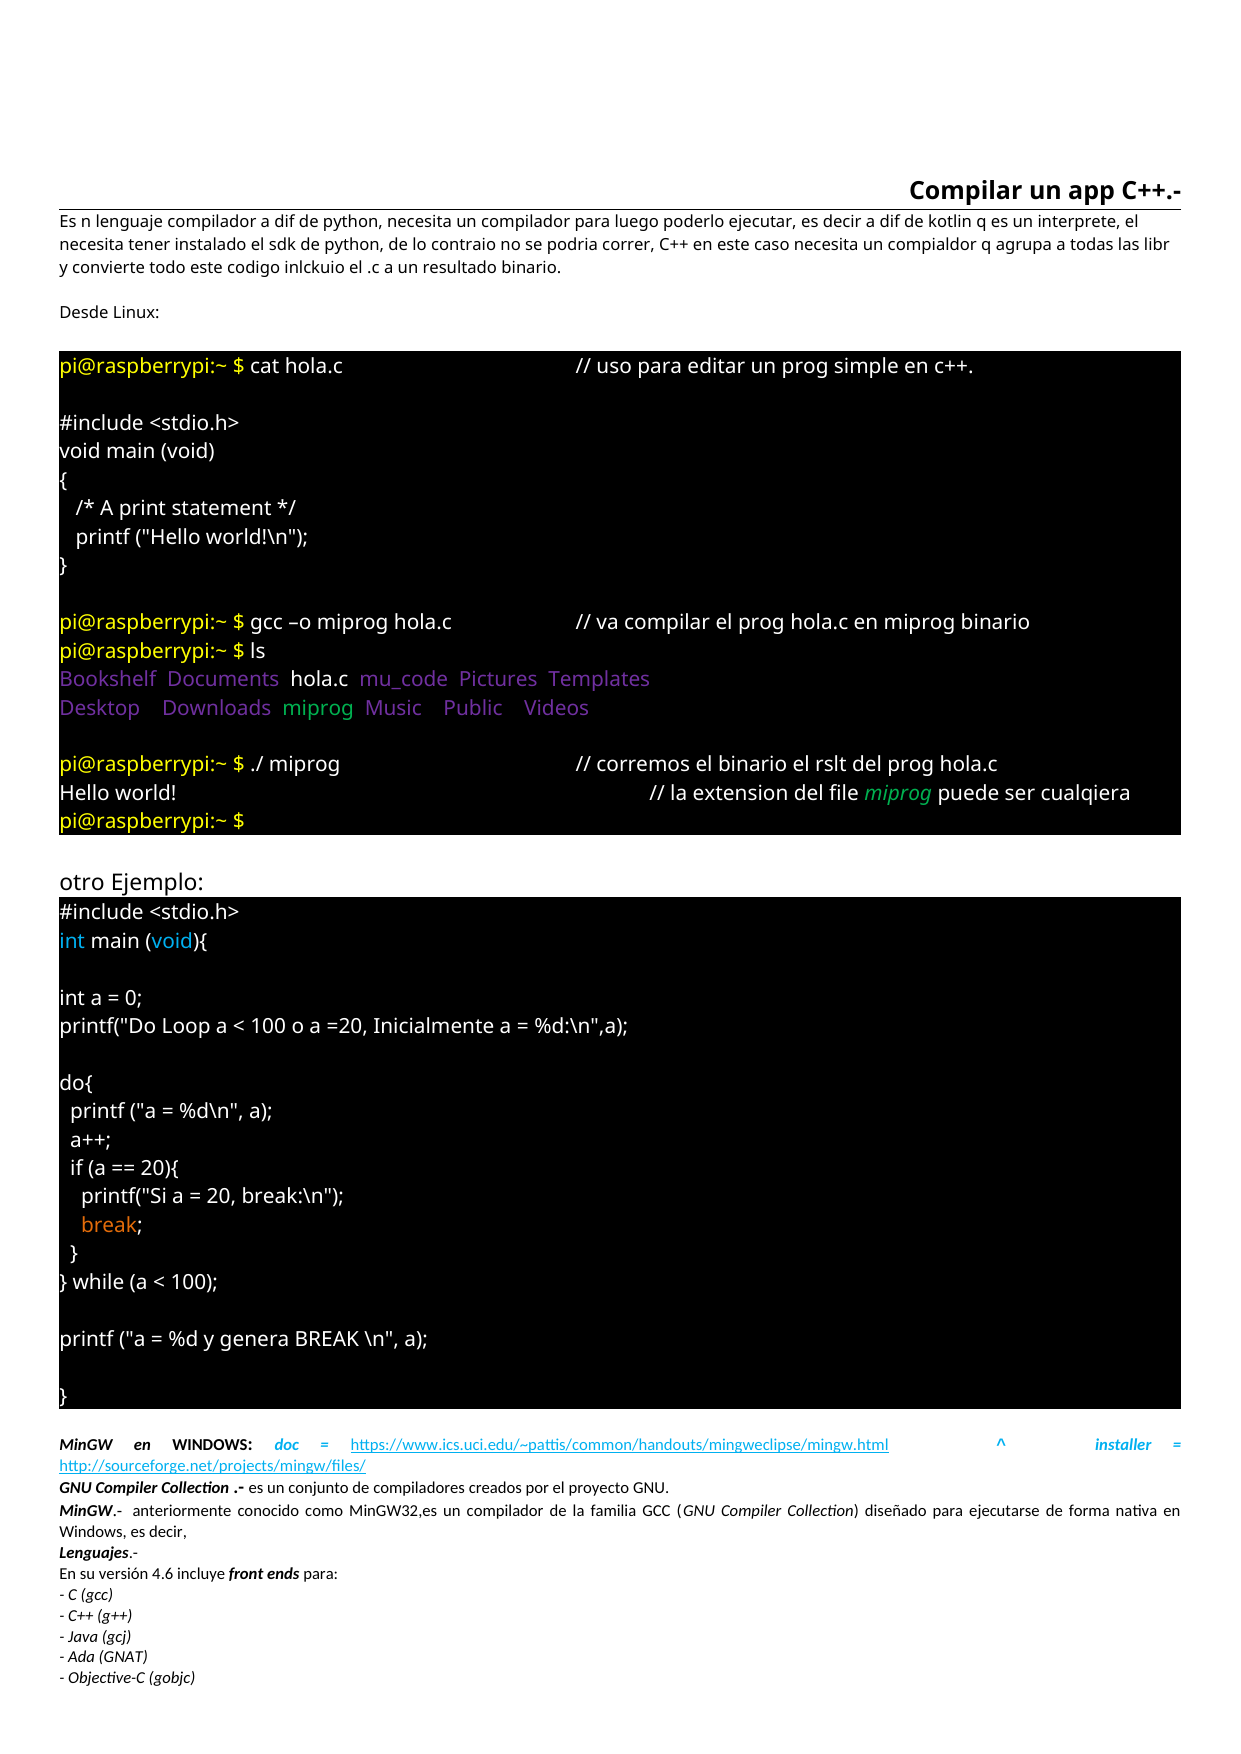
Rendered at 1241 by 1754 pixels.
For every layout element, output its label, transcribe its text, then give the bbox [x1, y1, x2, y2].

text #include <stdio.h> [59, 897, 1181, 926]
text #include <stdio.h> [59, 408, 1181, 437]
text Hello world! // la extension del file miprog puede ser cualqiera [59, 778, 1181, 806]
text printf("Si a = 20, break:\n"); [59, 1182, 1181, 1210]
text printf ("a = %d\n", a); [59, 1096, 1181, 1125]
text break; [59, 1210, 1181, 1238]
text - C++ (g++) [59, 1604, 1181, 1625]
text do{ [59, 1068, 1181, 1096]
text a++; [59, 1125, 1181, 1153]
text printf ("Hello world!\n"); [59, 522, 1181, 550]
text - C (gcc) [59, 1584, 1181, 1604]
text /* A print statement */ [59, 493, 1181, 522]
text } [59, 1381, 1181, 1409]
text } [59, 1238, 1181, 1267]
text pi@raspberrypi:~ $ ./ miprog // corremos el binario el rslt del prog hola.c [59, 749, 1181, 778]
text int a = 0; [59, 983, 1181, 1011]
text printf ("a = %d y genera BREAK \n", a); [59, 1324, 1181, 1352]
text } [59, 550, 1181, 579]
text Bookshelf Documents hola.c mu_code Pictures Templates [59, 664, 1181, 693]
text En su versión 4.6 incluye front ends para: [59, 1563, 1181, 1584]
text Lenguajes.- [59, 1542, 1181, 1563]
text pi@raspberrypi:~ $ cat hola.c // uso para editar un prog simple en c++. [59, 351, 1181, 380]
text MinGW en WINDOWS: doc = https://www.ics.uci.edu/~pattis/common/handouts/mingweclipse/mingw.html ^ installer = http://sourceforge.net/projects/mingw/files/ [59, 1432, 1181, 1476]
text pi@raspberrypi:~ $ ls [59, 636, 1181, 664]
text pi@raspberrypi:~ $ gcc –o miprog hola.c // va compilar el prog hola.c en miprog binario [59, 607, 1181, 636]
text otro Ejemplo: [59, 866, 1181, 897]
text if (a == 20){ [59, 1153, 1181, 1182]
text Compilar un app C++.- [59, 173, 1181, 209]
text MinGW.- anteriormente conocido como MinGW32,es un compilador de la familia GCC (GNU Compiler Collection) diseñado para ejecutarse de forma nativa en Windows, es decir, [59, 1498, 1181, 1542]
text { [59, 465, 1181, 493]
text pi@raspberrypi:~ $ [59, 806, 1181, 835]
text - Ada (GNAT) [59, 1646, 1181, 1667]
text Es n lenguaje compilador a dif de python, necesita un compilador para luego poderlo ejecutar, es decir a dif de kotlin q es un interprete, el necesita tener instalado el sdk de python, de lo contraio no se podria correr, C++ en este caso necesita un compialdor q agrupa a todas las libr y convierte todo este codigo inlckuio el .c a un resultado binario. [59, 210, 1181, 278]
text void main (void) [59, 437, 1181, 465]
text GNU Compiler Collection .- es un conjunto de compiladores creados por el proyecto GNU. [59, 1476, 1181, 1498]
text printf("Do Loop a < 100 o a =20, Inicialmente a = %d:\n",a); [59, 1011, 1181, 1039]
text - Objective-C (gobjc) [59, 1667, 1181, 1688]
text - Java (gcj) [59, 1625, 1181, 1646]
text Desktop Downloads miprog Music Public Videos [59, 693, 1181, 721]
text int main (void){ [59, 926, 1181, 954]
text Desde Linux: [59, 301, 1181, 323]
text } while (a < 100); [59, 1267, 1181, 1295]
